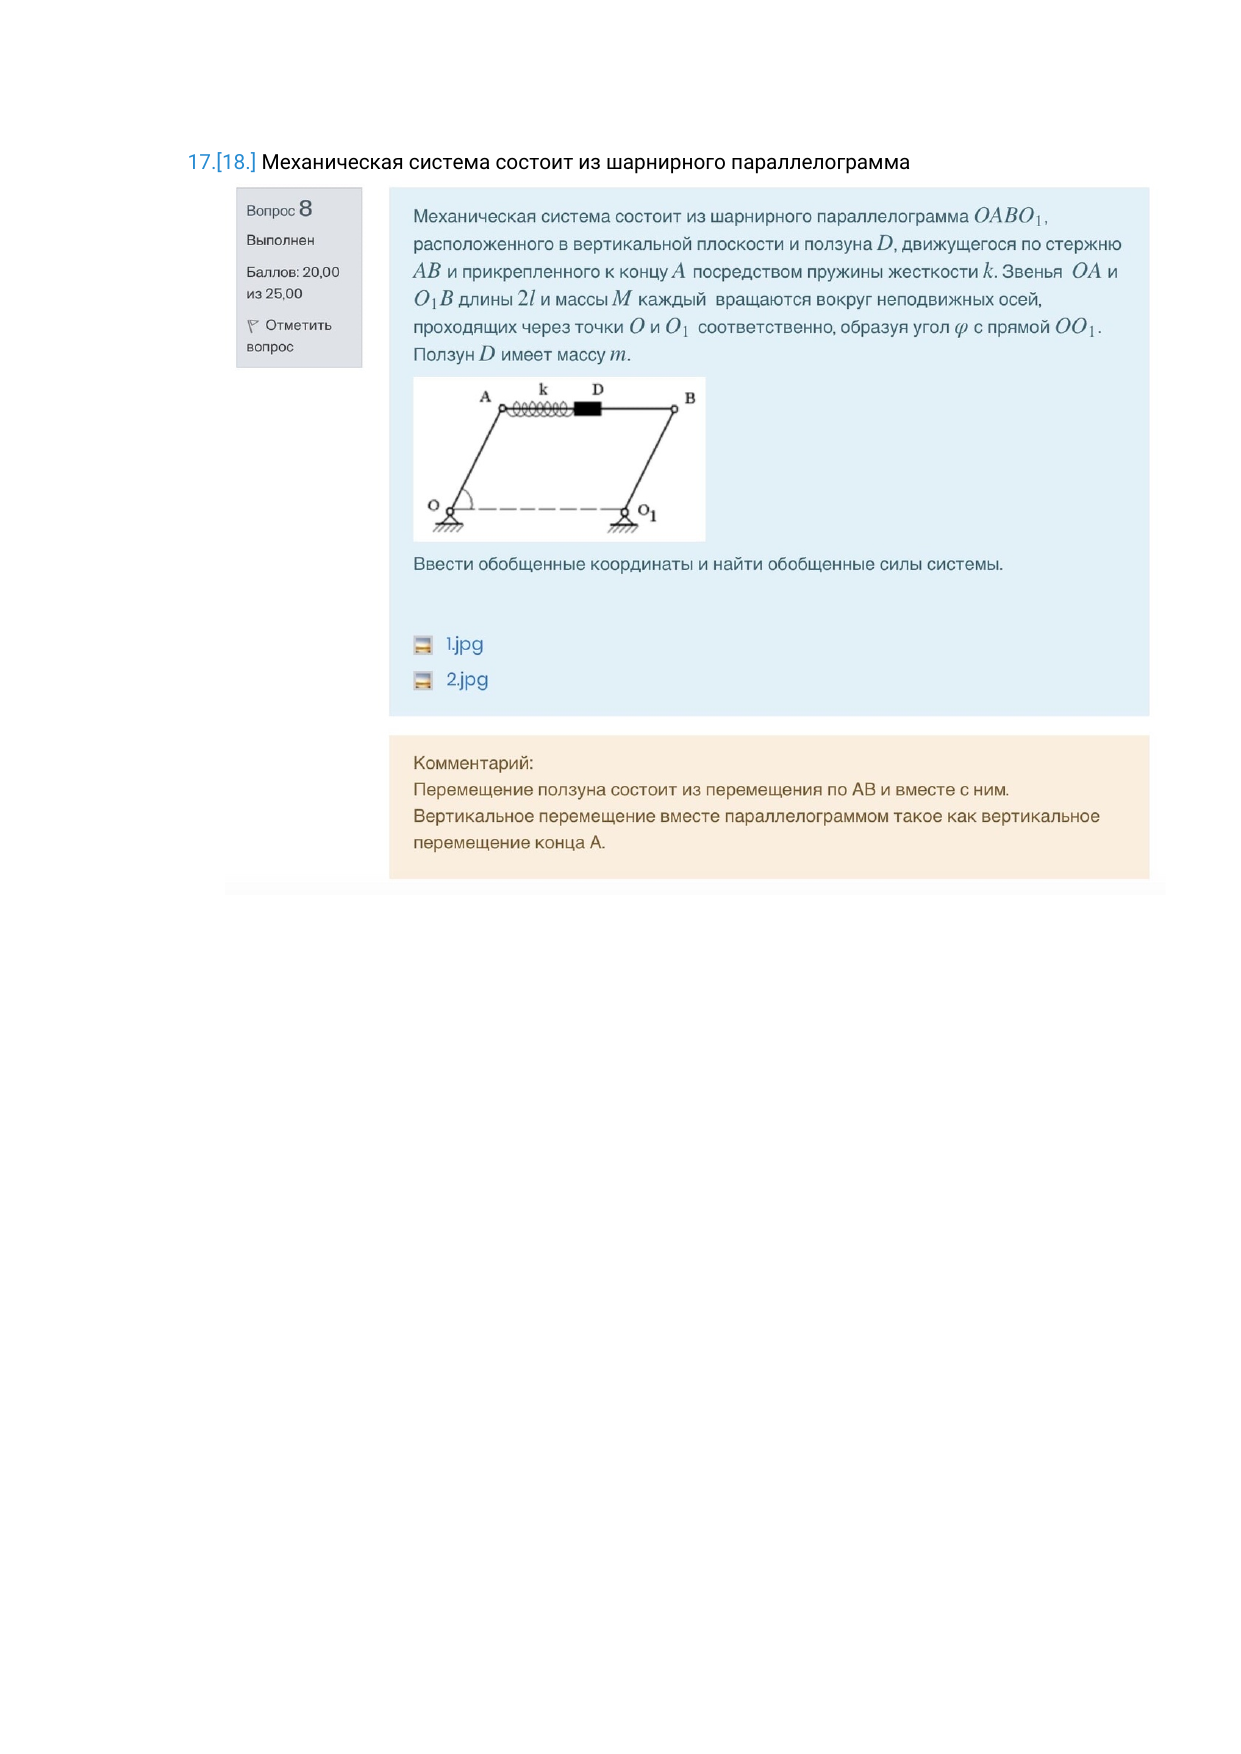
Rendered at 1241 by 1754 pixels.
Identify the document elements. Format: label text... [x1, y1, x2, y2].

picture [225, 178, 1166, 895]
